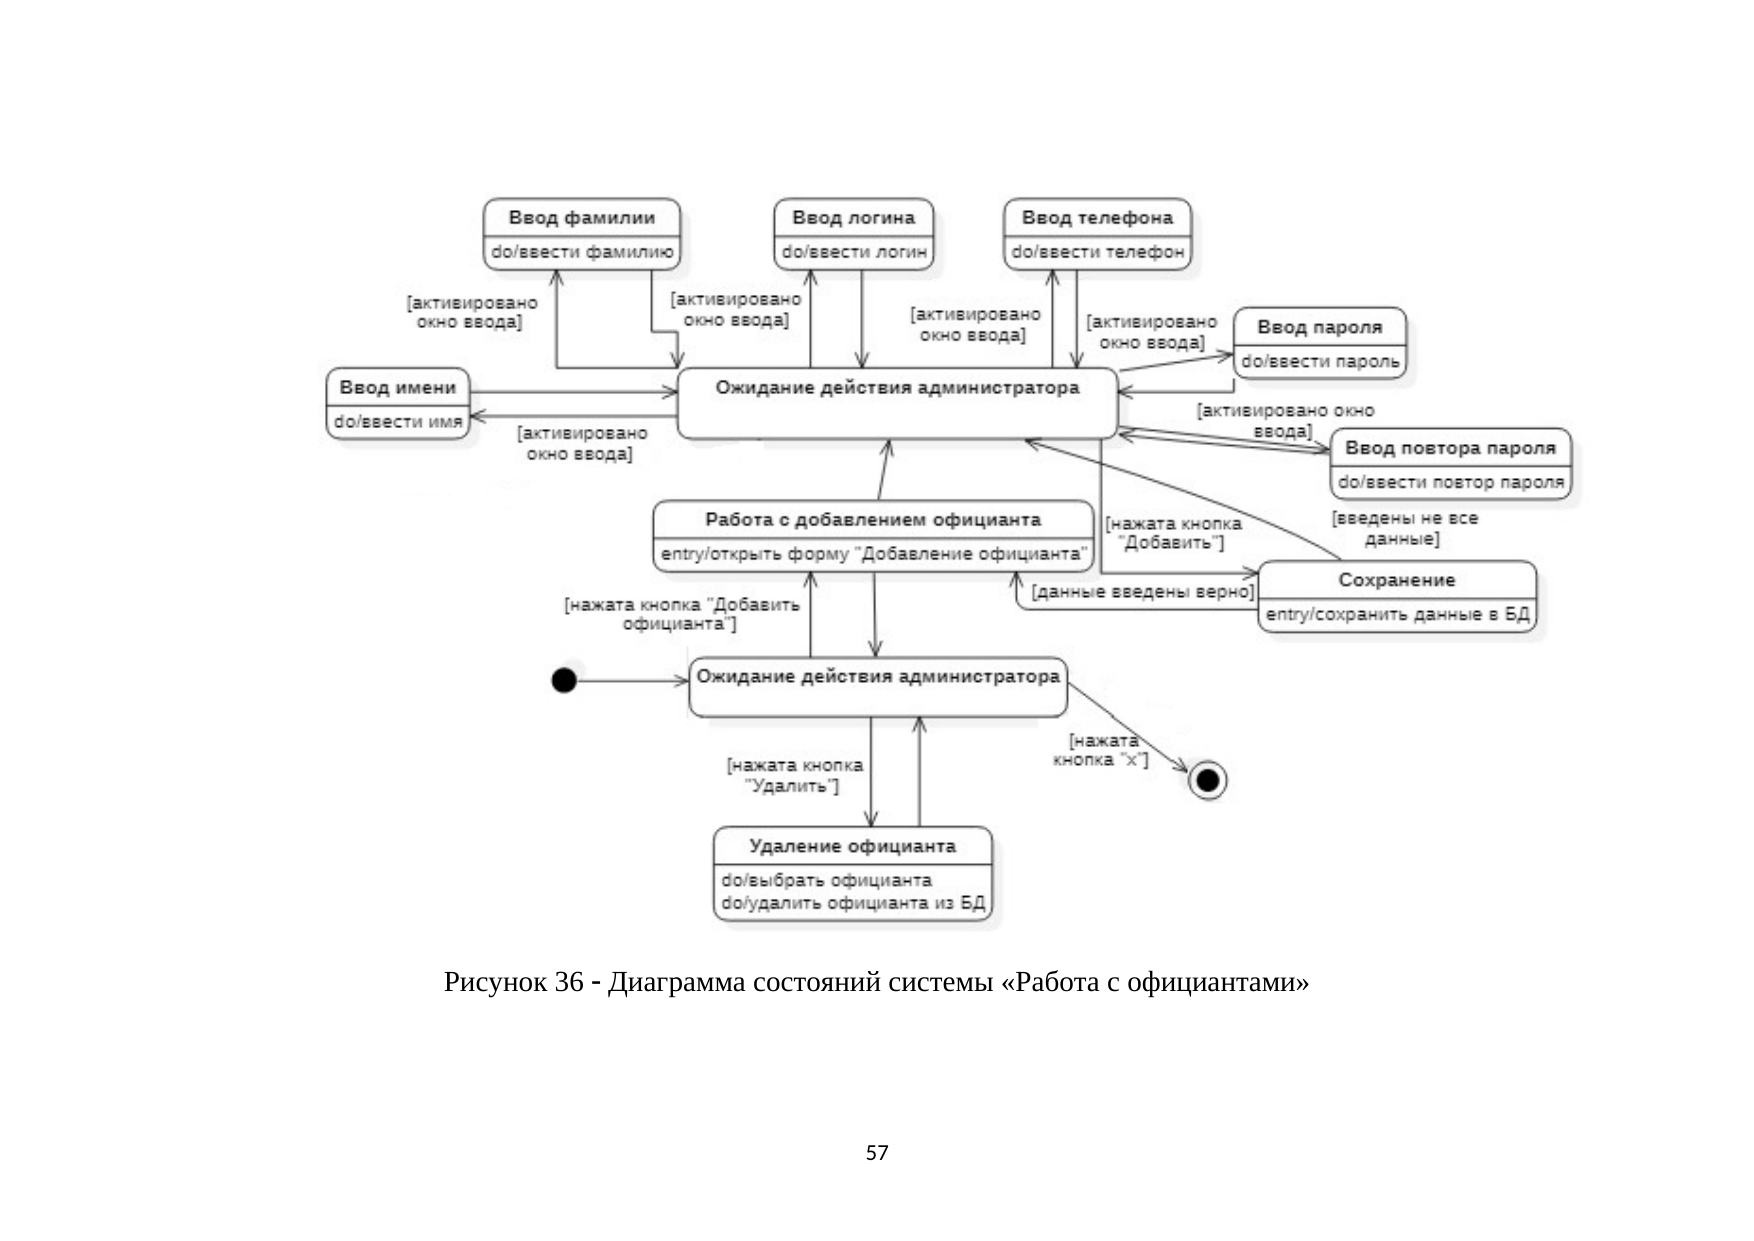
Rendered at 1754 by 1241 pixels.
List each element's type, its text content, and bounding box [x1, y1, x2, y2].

picture [152, 177, 1602, 947]
